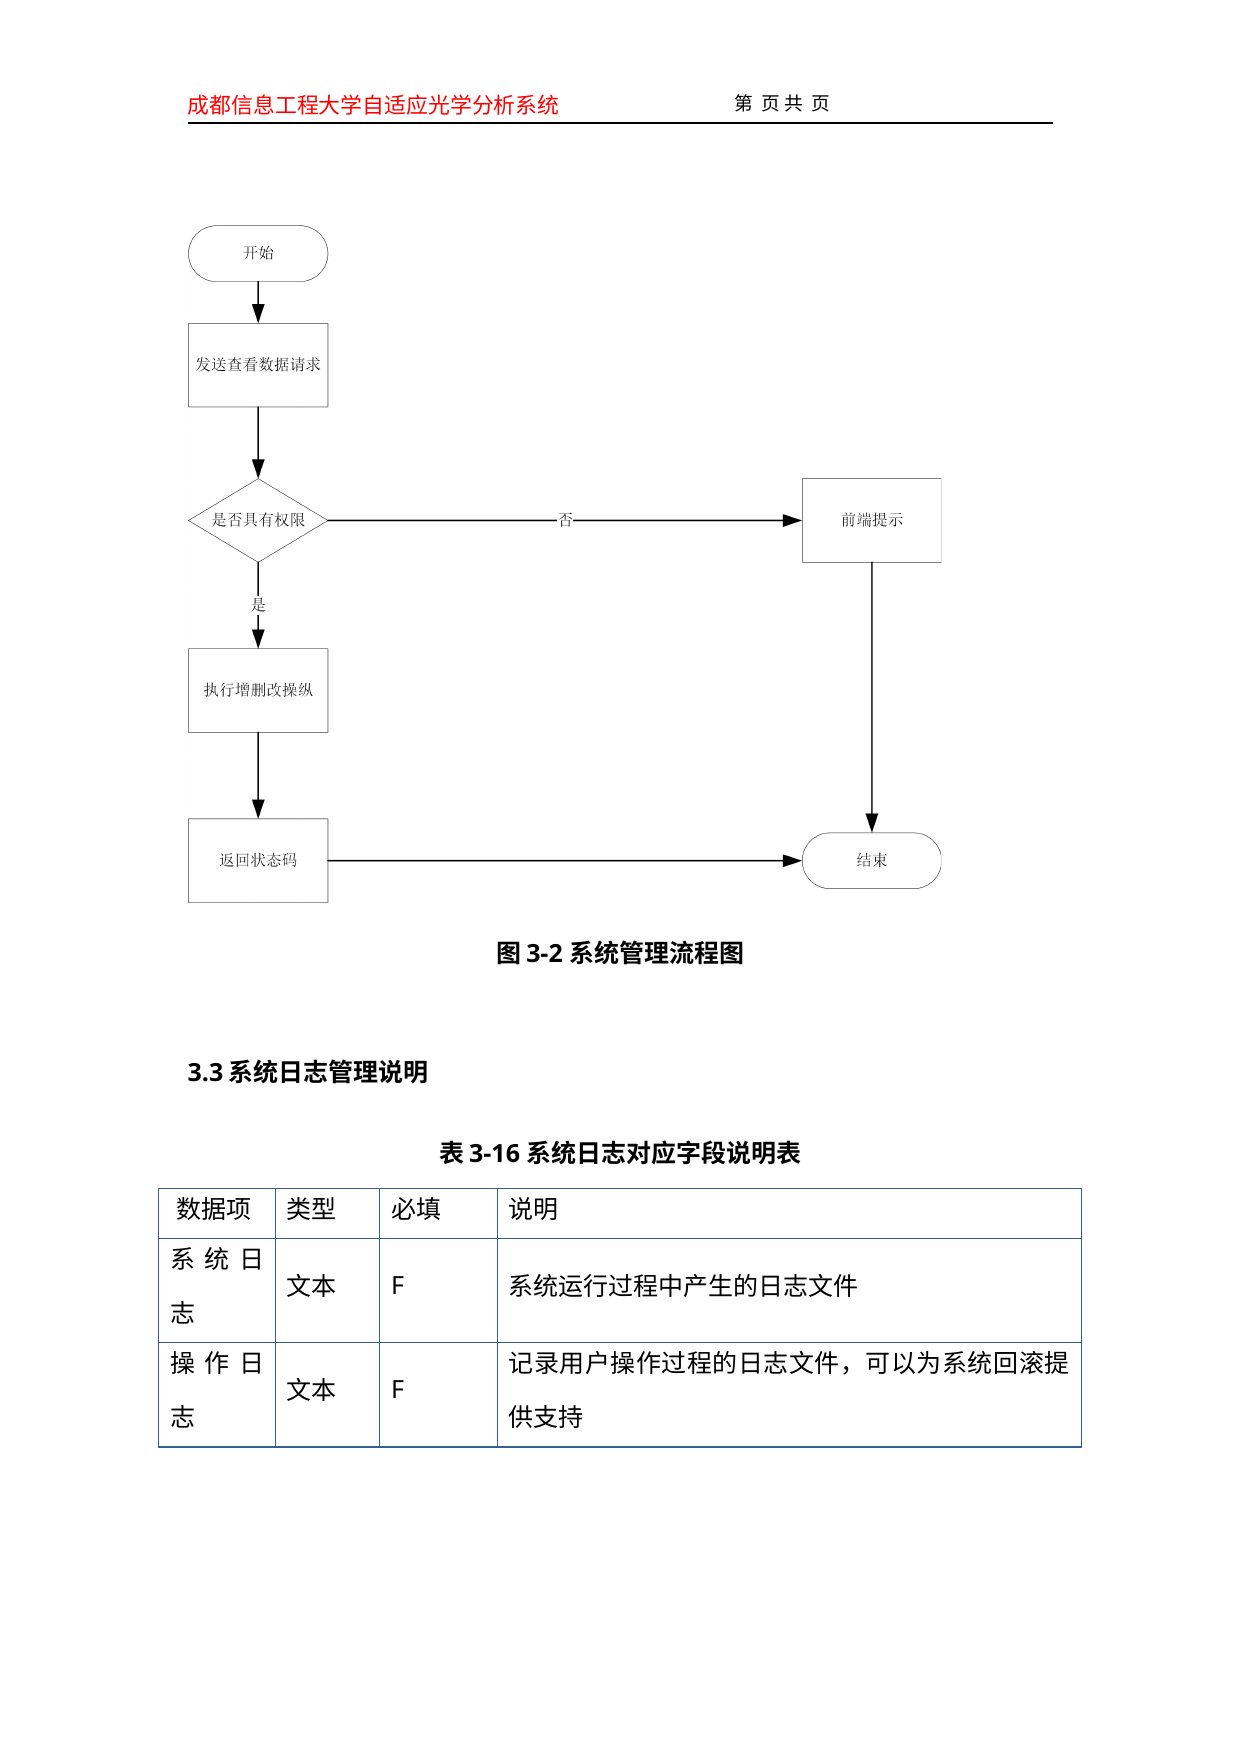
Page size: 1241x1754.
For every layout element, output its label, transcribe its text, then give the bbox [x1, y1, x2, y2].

table_cell 文本 [276, 1343, 379, 1446]
table_header 数据项 [159, 1189, 275, 1238]
table_cell 文本 [276, 1239, 379, 1342]
table_cell F [380, 1343, 497, 1446]
table_cell 系统日志 [159, 1239, 275, 1342]
table_header 说明 [498, 1189, 1081, 1238]
table_cell 系统运行过程中产生的日志文件 [498, 1239, 1081, 1342]
text 表3-16 系统日志对应字段说明表 [187, 1134, 1053, 1170]
subtitle 3.3系统日志管理说明 [187, 1052, 1053, 1089]
table_header 类型 [276, 1189, 379, 1238]
table_header 必填 [380, 1189, 497, 1238]
table_cell F [380, 1239, 497, 1342]
table_cell 操作日志 [159, 1343, 275, 1446]
table_cell 记录用户操作过程的日志文件，可以为系统回滚提供支持 [498, 1343, 1081, 1446]
picture [187, 225, 942, 903]
